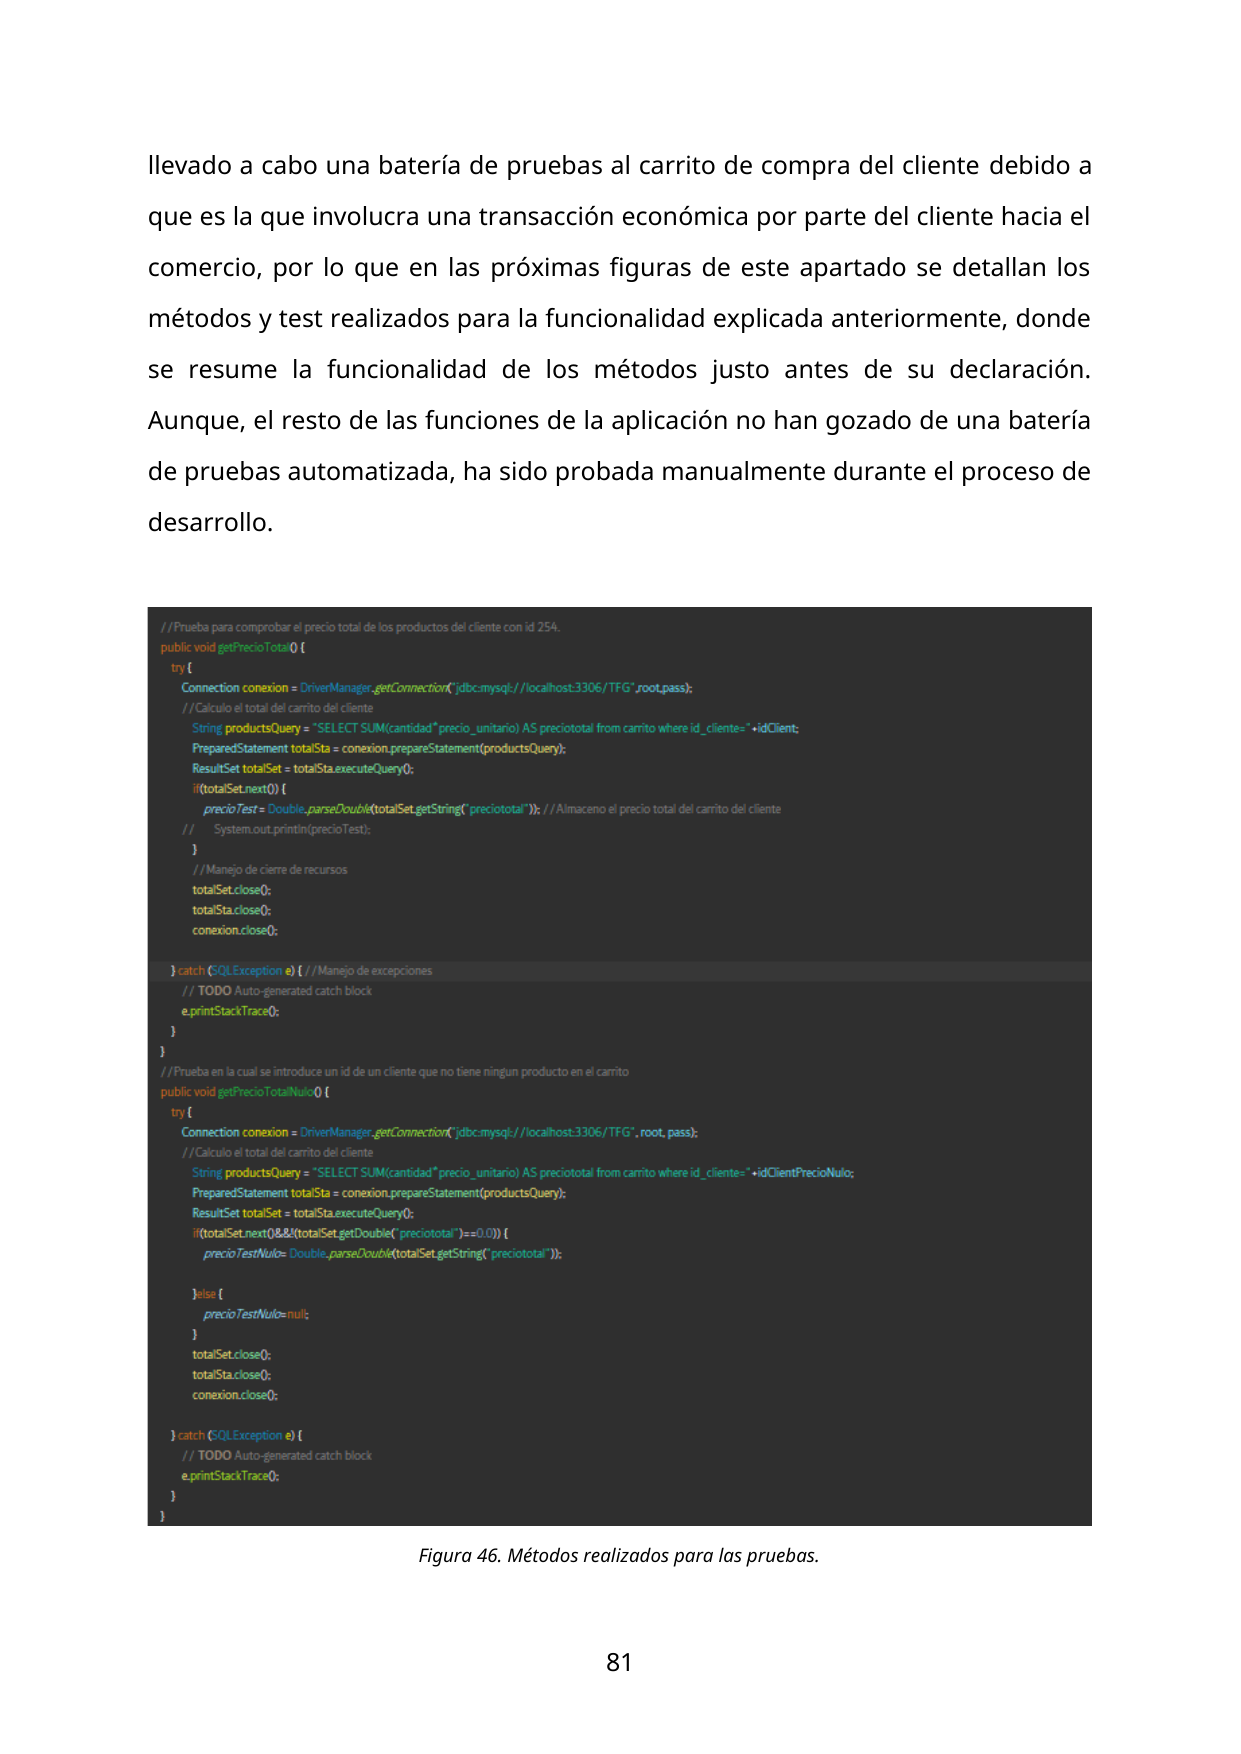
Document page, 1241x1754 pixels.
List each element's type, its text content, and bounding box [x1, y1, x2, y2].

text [148, 148, 1092, 539]
text Figura 46. Métodos realizados para las pruebas. [148, 1543, 1092, 1568]
picture [147, 607, 1092, 1526]
